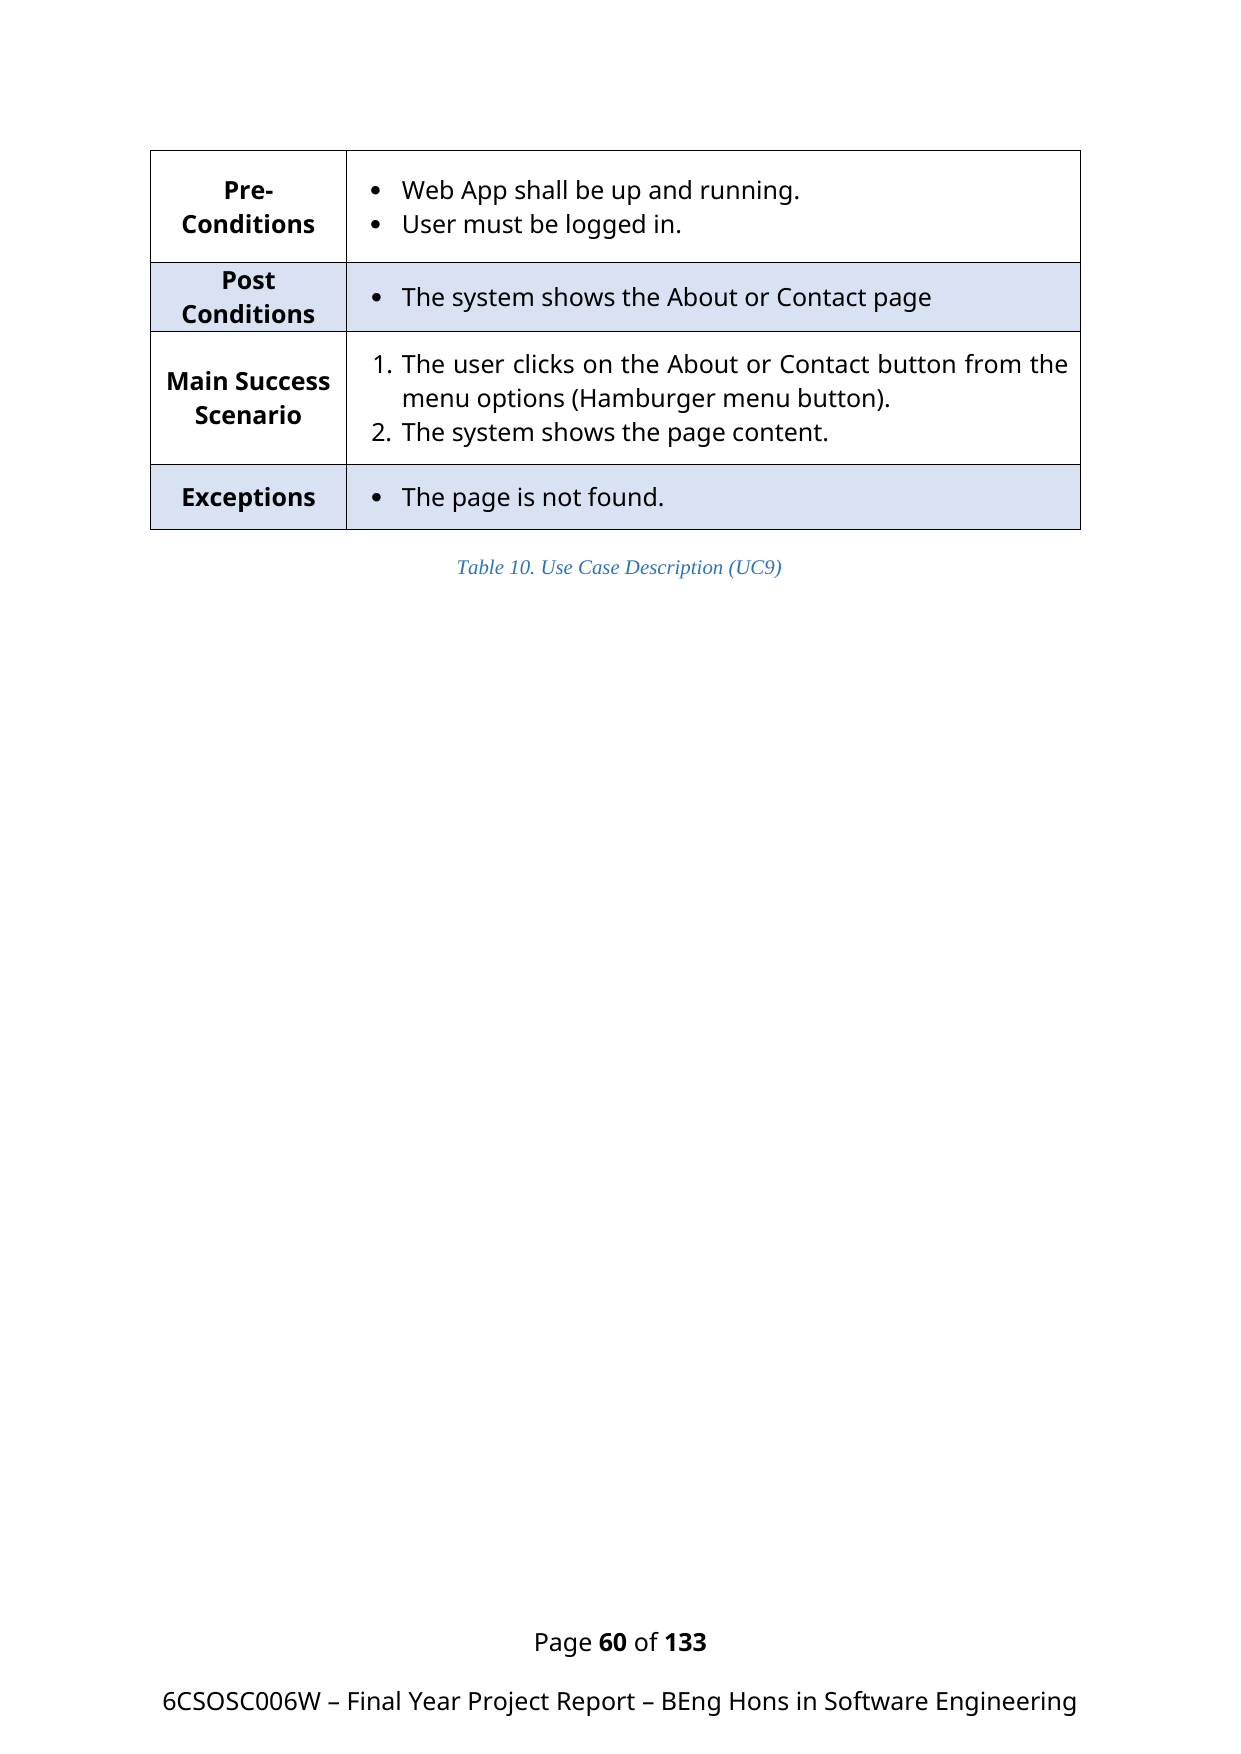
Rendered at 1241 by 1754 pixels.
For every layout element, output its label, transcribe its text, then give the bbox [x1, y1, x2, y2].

table_cell Web App shall be up and running. User must be logged in. [347, 151, 1080, 262]
table_cell The page is not found. [347, 465, 1080, 529]
table_cell The user clicks on the About or Contact button from the menu options (Hamburger menu button). The system shows the page content. [347, 332, 1080, 464]
table_cell Pre-Conditions [151, 151, 346, 262]
text Table 10. Use Case Description (UC9) [150, 555, 1090, 579]
table_cell The system shows the About or Contact page [347, 263, 1080, 331]
table_cell Post Conditions [151, 263, 346, 331]
table_cell Main Success Scenario [151, 332, 346, 464]
table_cell Exceptions [151, 465, 346, 529]
